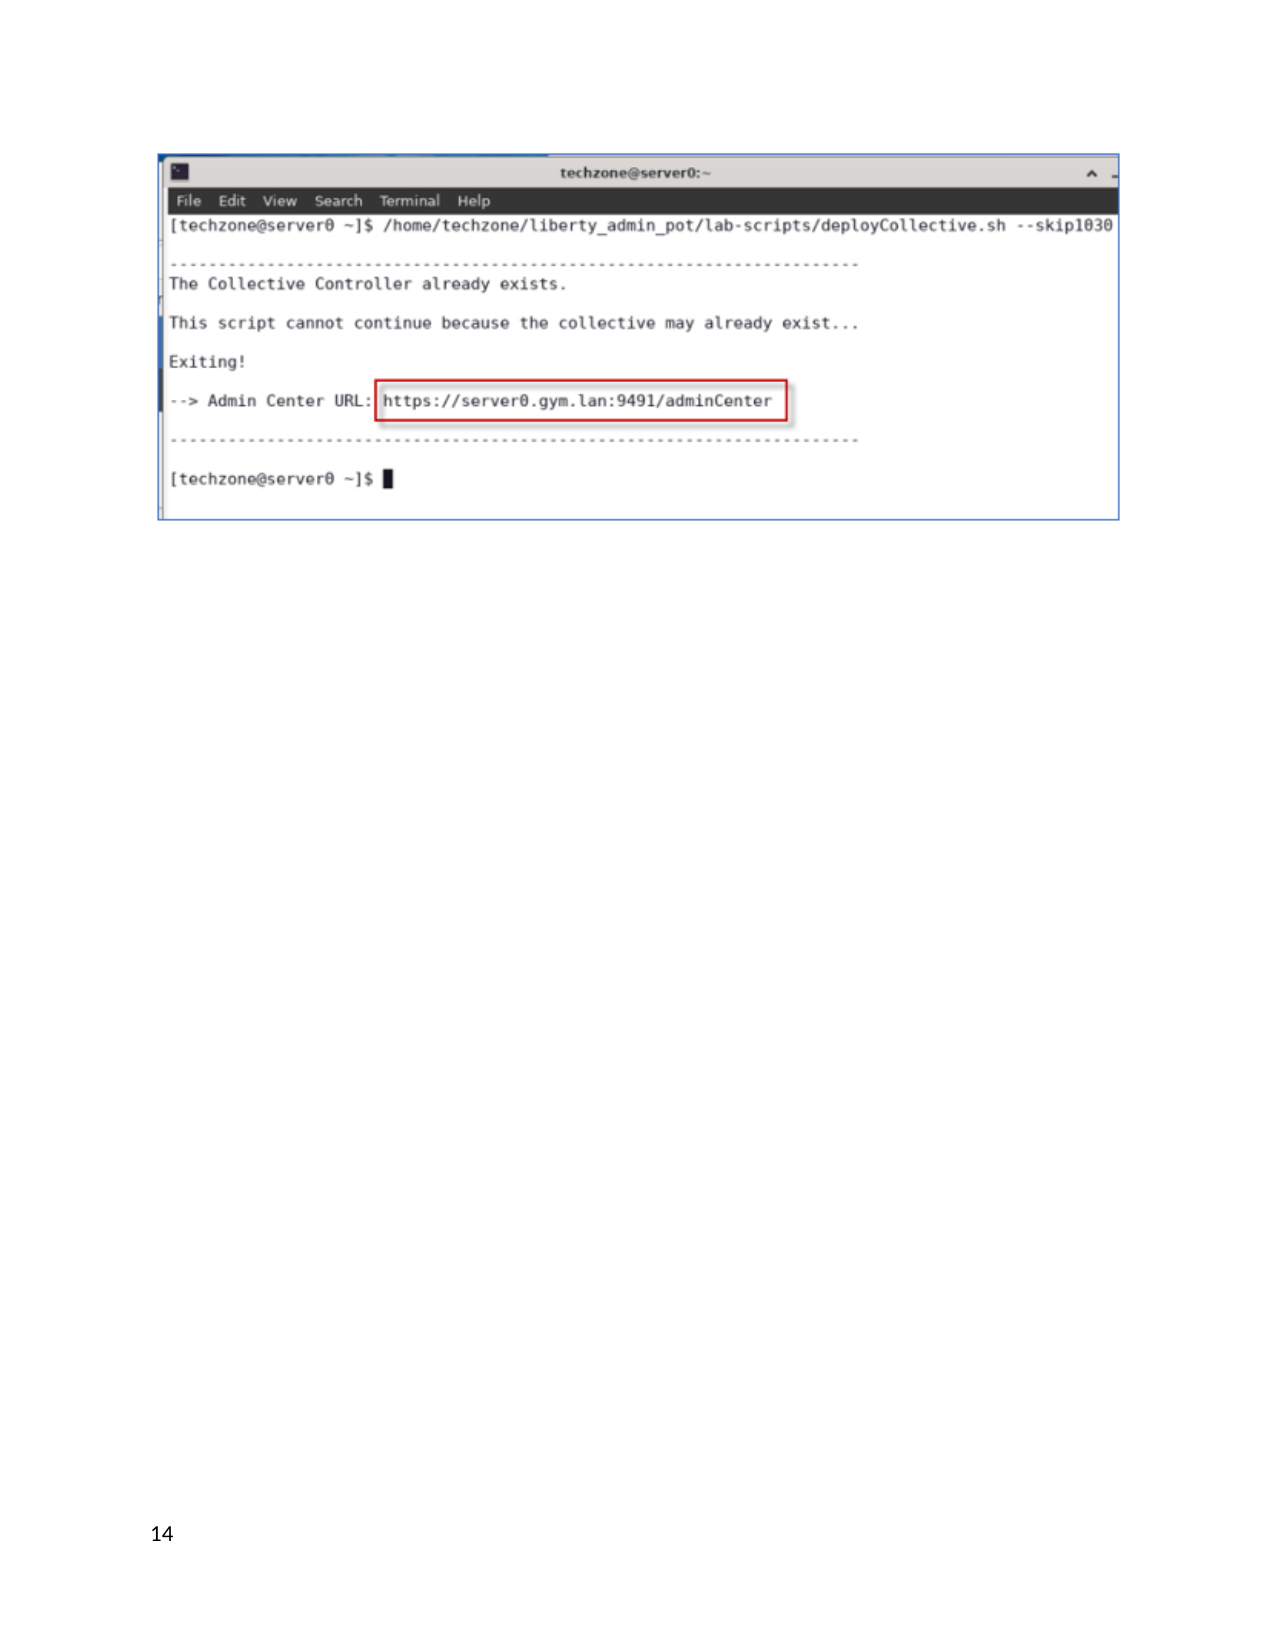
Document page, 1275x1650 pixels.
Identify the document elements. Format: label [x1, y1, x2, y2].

picture [150, 150, 1125, 527]
